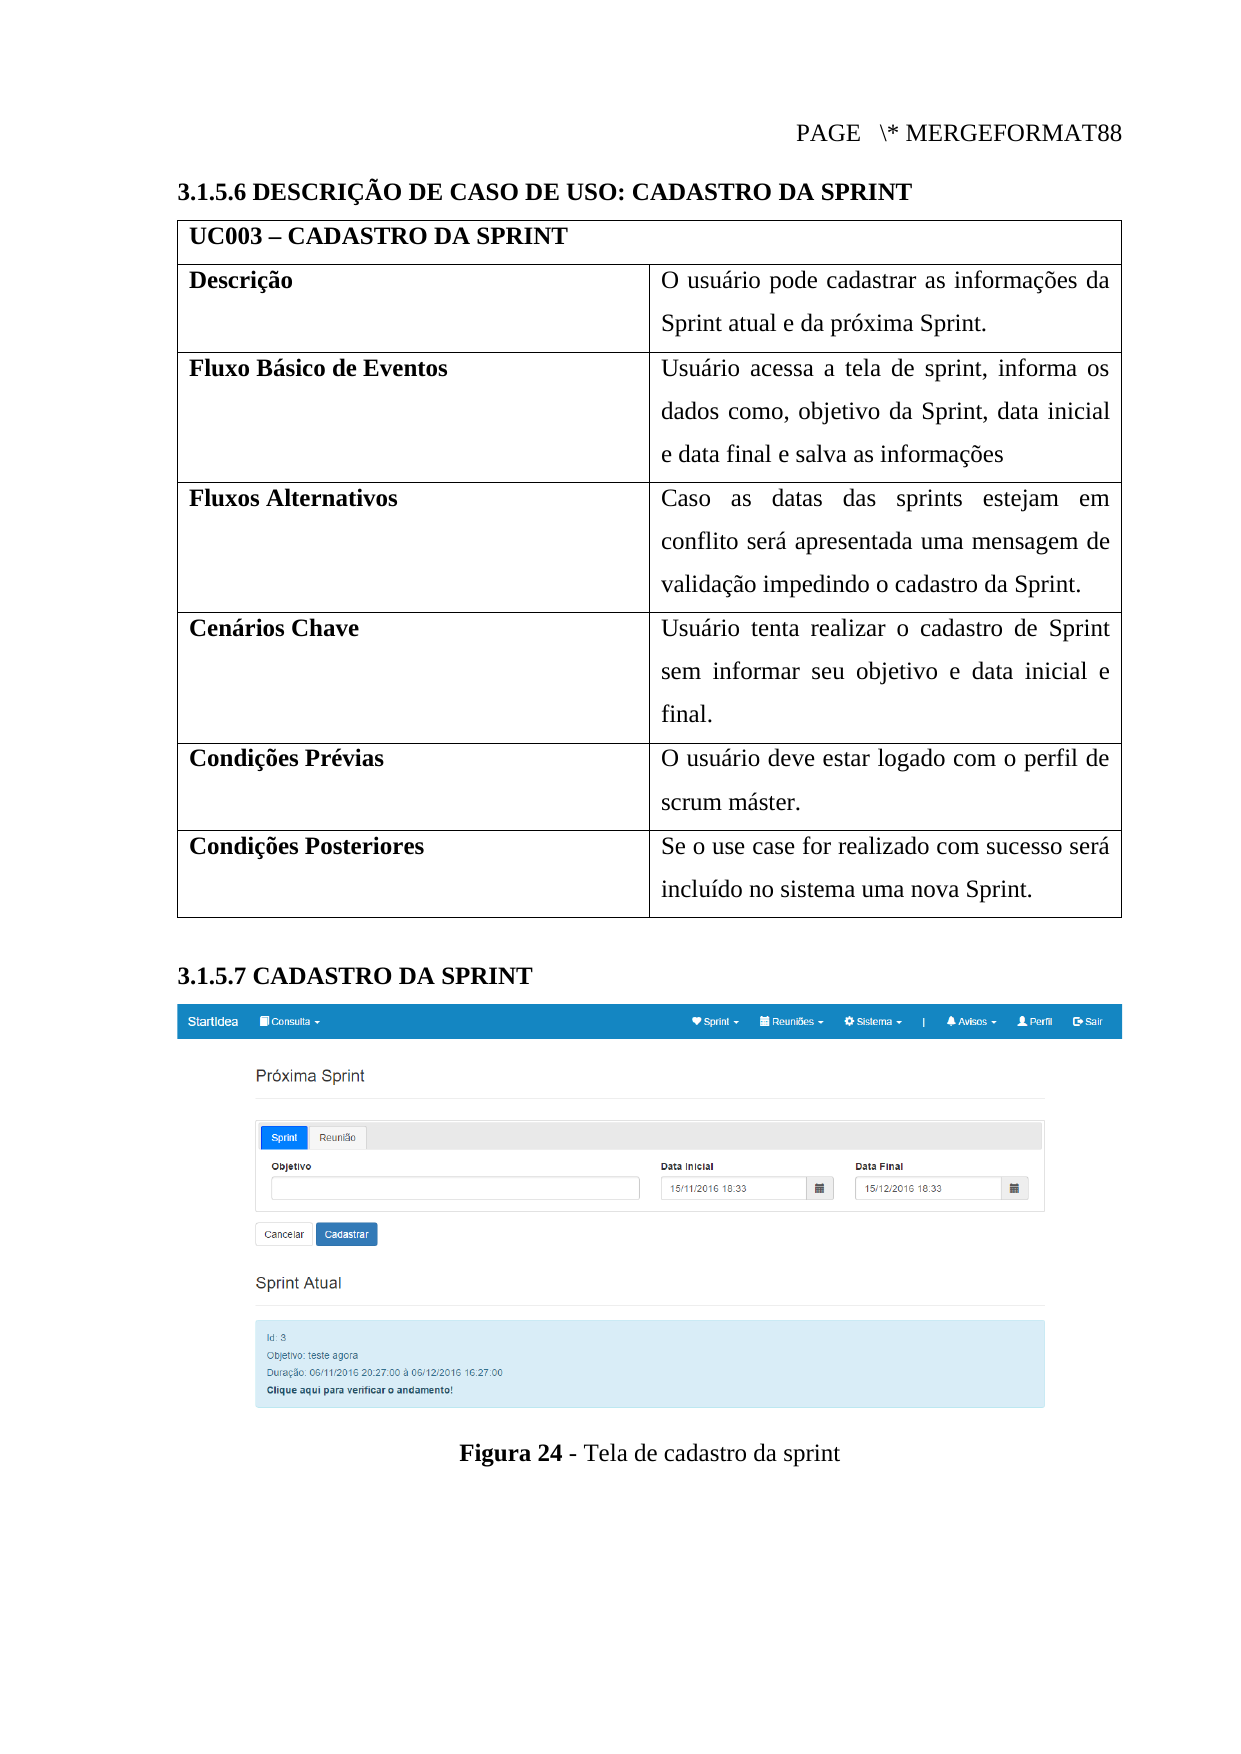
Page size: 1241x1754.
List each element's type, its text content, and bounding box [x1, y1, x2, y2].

text Figura 24 - Tela de cadastro da sprint [177, 1438, 1122, 1467]
table_cell O usuário deve estar logado com o perfil de scrum máster. [650, 744, 1121, 830]
table_cell Usuário tenta realizar o cadastro de Sprint sem informar seu objetivo e data inicial e final. [650, 613, 1121, 742]
picture [177, 1004, 1123, 1425]
table_cell O usuário pode cadastrar as informações da Sprint atual e da próxima Sprint. [650, 265, 1121, 352]
table_cell Condições Prévias [178, 744, 649, 830]
subtitle DESCRIÇÃO DE CASO DE USO: CADASTRO DA SPRINT [177, 177, 1122, 206]
table_cell Fluxos Alternativos [178, 483, 649, 612]
table_cell Fluxo Básico de Eventos [178, 353, 649, 482]
table_cell Caso as datas das sprints estejam em conflito será apresentada uma mensagem de validação impedindo o cadastro da Sprint. [650, 483, 1121, 612]
table_cell Usuário acessa a tela de sprint, informa os dados como, objetivo da Sprint, data inicial e data final e salva as informações [650, 353, 1121, 482]
table_cell Descrição [178, 265, 649, 352]
table_cell Se o use case for realizado com sucesso será incluído no sistema uma nova Sprint. [650, 831, 1121, 917]
table_cell Cenários Chave [178, 613, 649, 742]
table_cell Condições Posteriores [178, 831, 649, 917]
table_header UC003 – CADASTRO DA SPRINT [178, 221, 1121, 264]
subtitle CADASTRO DA SPRINT [177, 961, 1122, 990]
